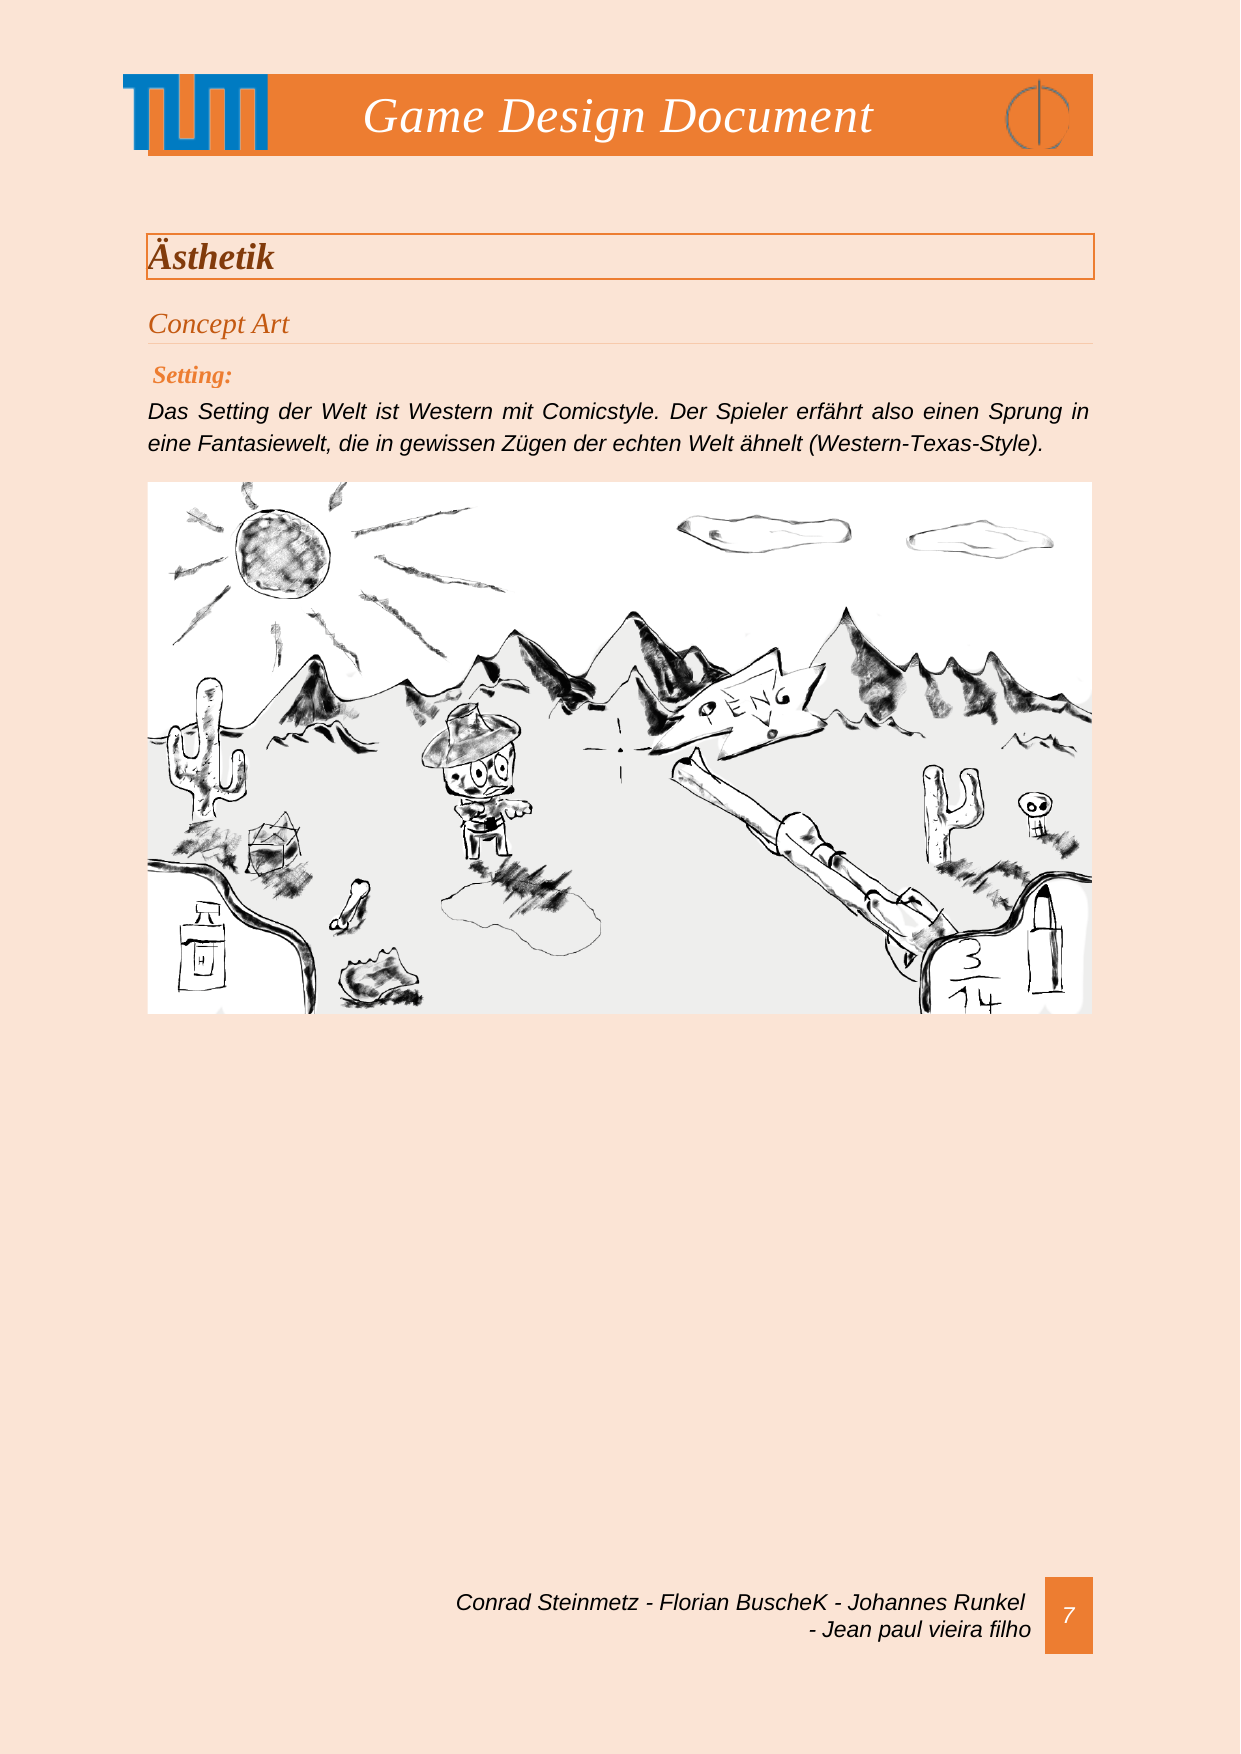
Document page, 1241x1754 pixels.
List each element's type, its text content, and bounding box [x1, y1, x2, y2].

subtitle Ästhetik [148, 235, 1093, 278]
text Setting: Das Setting der Welt ist Western mit Comicstyle. Der Spieler erfährt also einen Sprung in eine Fantasiewelt, die in gewissen Zügen der echten Welt ähnelt (Western-Texas-Style). [148, 355, 1093, 456]
subtitle Concept Art [148, 306, 1093, 343]
picture [121, 74, 267, 149]
picture [147, 482, 1092, 1014]
